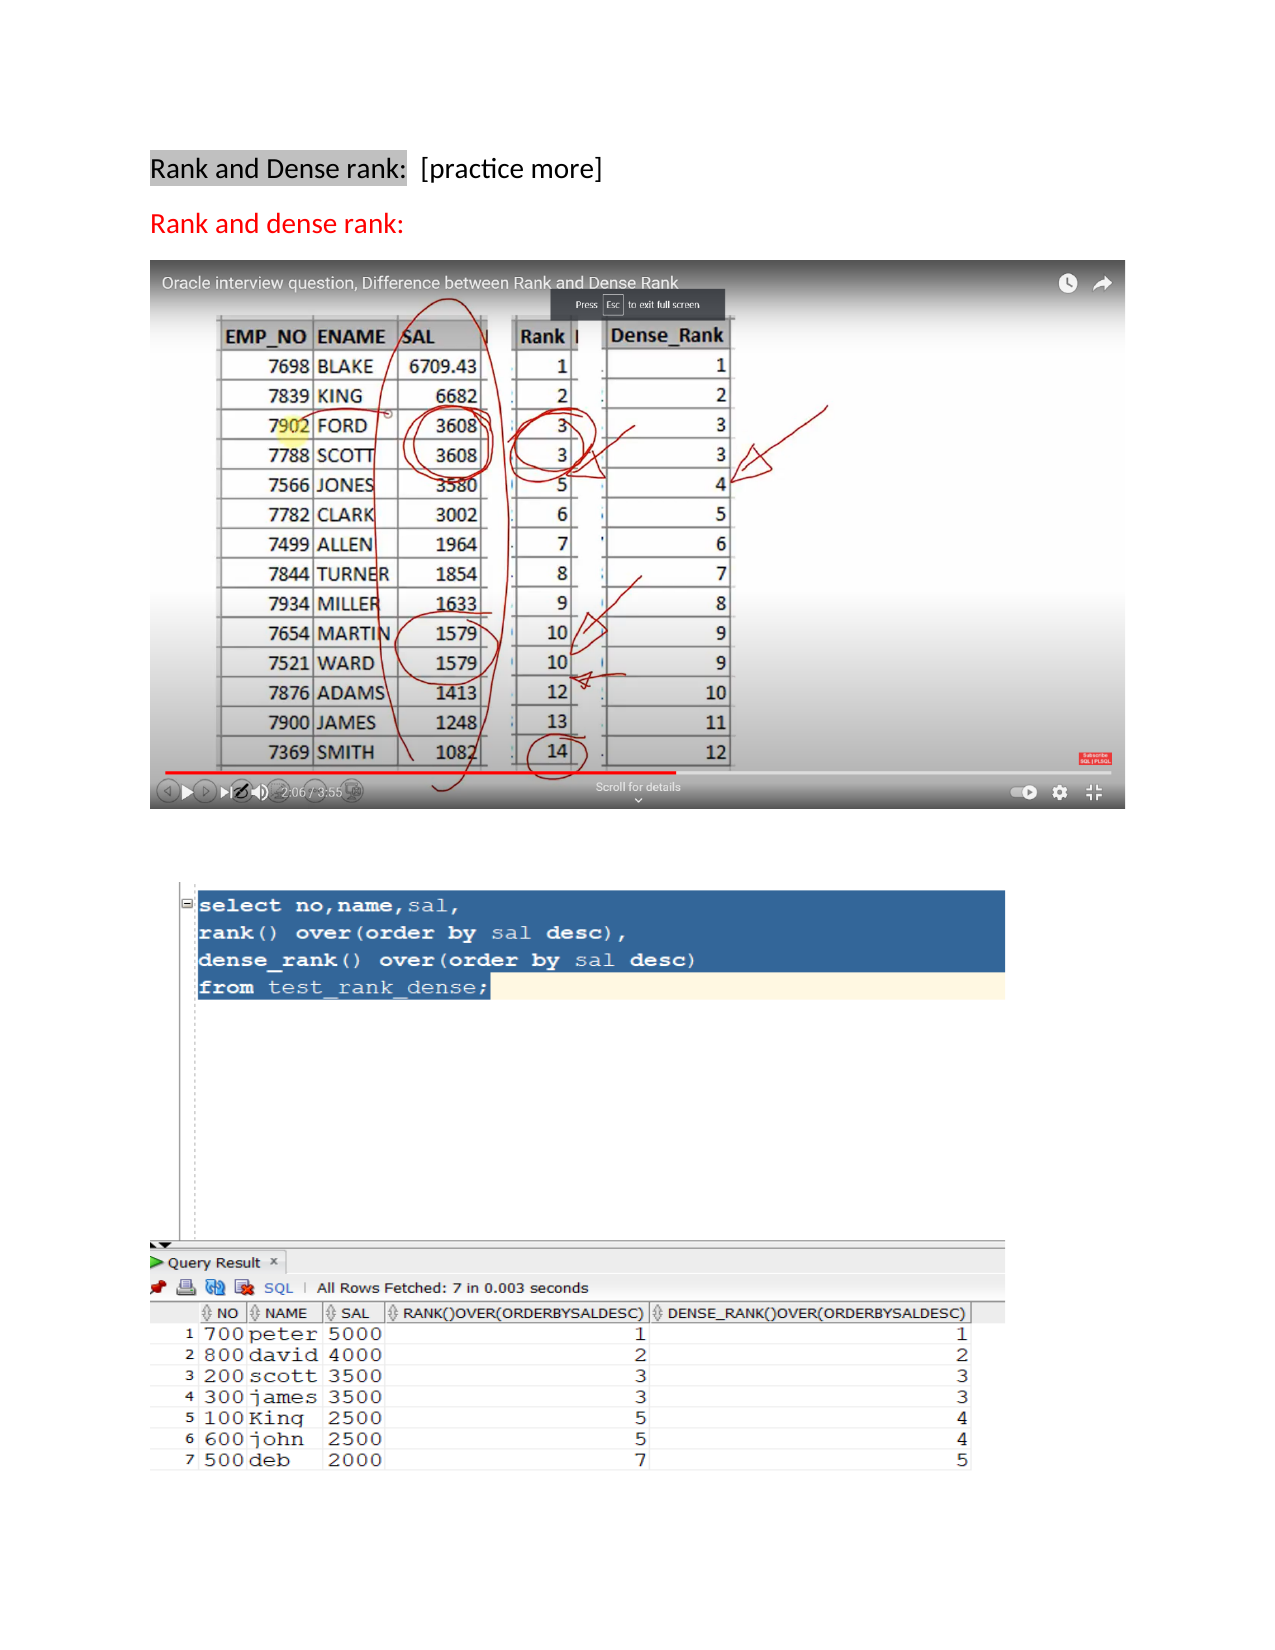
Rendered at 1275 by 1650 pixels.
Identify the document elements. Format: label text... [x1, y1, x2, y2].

text Rank and dense rank: [150, 205, 1125, 241]
picture [150, 260, 1125, 809]
picture [150, 882, 1005, 1482]
text Rank and Dense rank: [practice more] [407, 150, 1125, 186]
